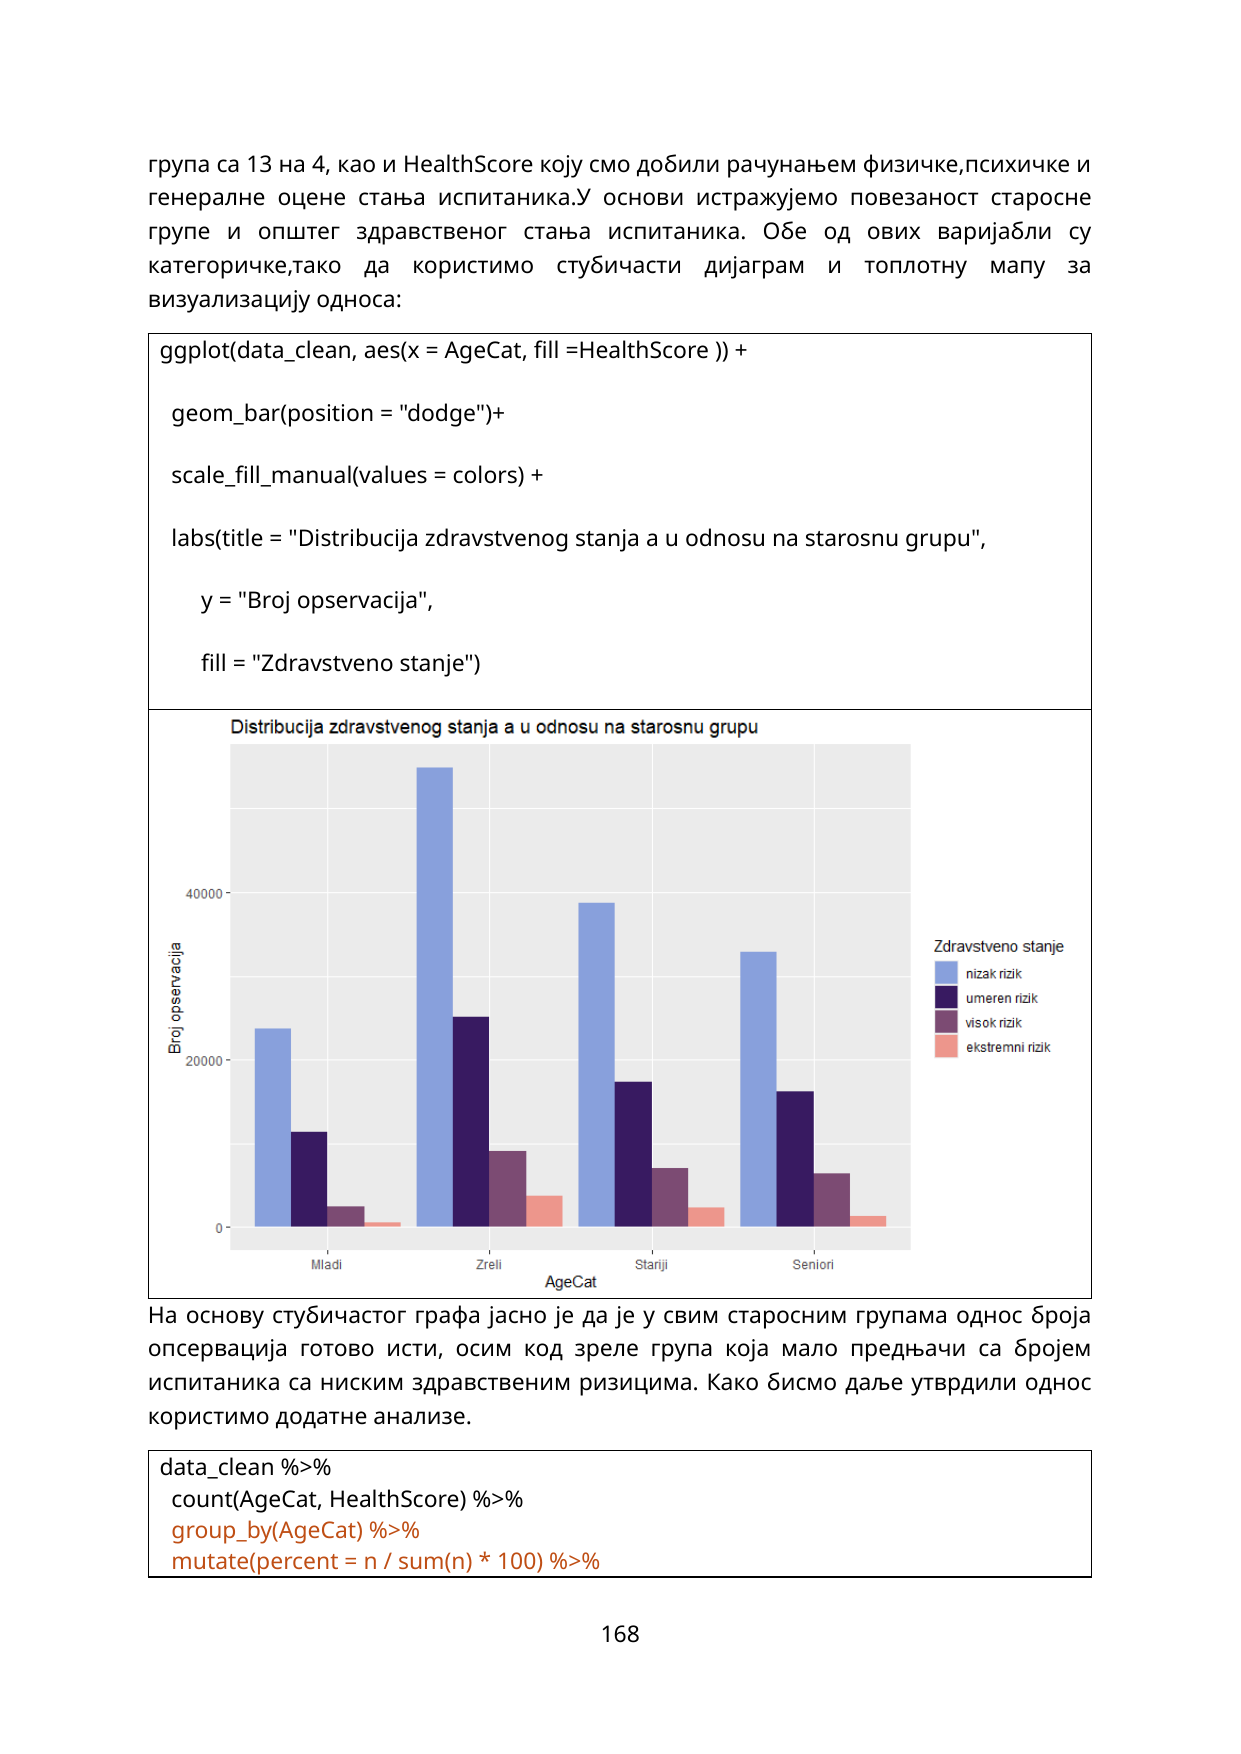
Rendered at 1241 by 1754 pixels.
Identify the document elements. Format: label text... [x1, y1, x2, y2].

table_cell [149, 710, 159, 1298]
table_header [149, 1451, 1091, 1576]
text На основу стубичастог графа јасно је да је у свим старосним групама однос броја опсервација готово исти, осим код зреле група која мало предњачи са бројем испитаника са ниским здравственим ризицима. Како бисмо даље утврдили однос користимо додатне анализе. [148, 1299, 1093, 1431]
picture [159, 710, 1080, 1298]
table_header ggplot(data_clean, aes(x = AgeCat, fill =HealthScore )) + geom_bar(position = "dodge")+ scale_fill_manual(values = colors) + labs(title = "Distribucija zdravstvenog stanja a u odnosu na starosnu grupu", y = "Broj opservacija", fill = "Zdravstveno stanje") [149, 334, 1091, 709]
table_cell [1080, 710, 1091, 1298]
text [148, 148, 1093, 314]
